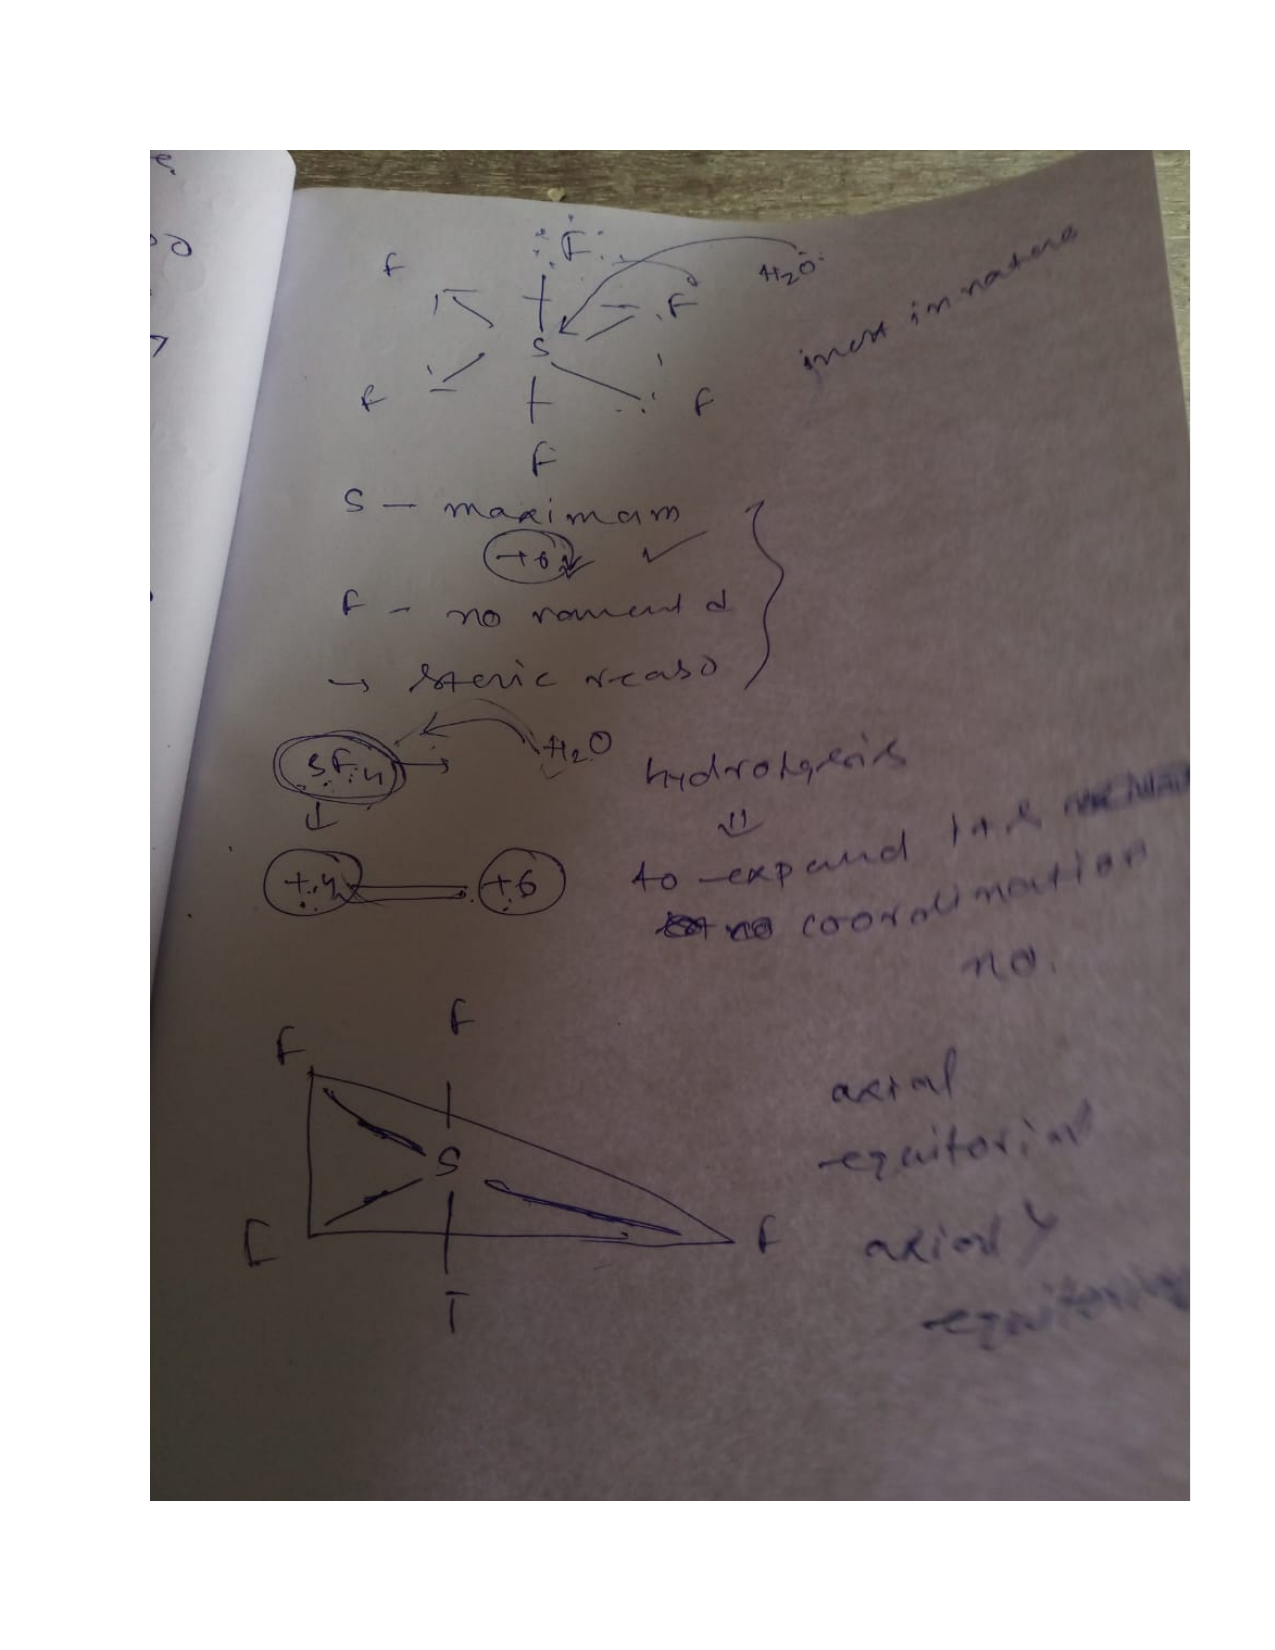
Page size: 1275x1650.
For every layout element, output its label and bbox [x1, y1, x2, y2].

picture [150, 150, 1191, 1501]
